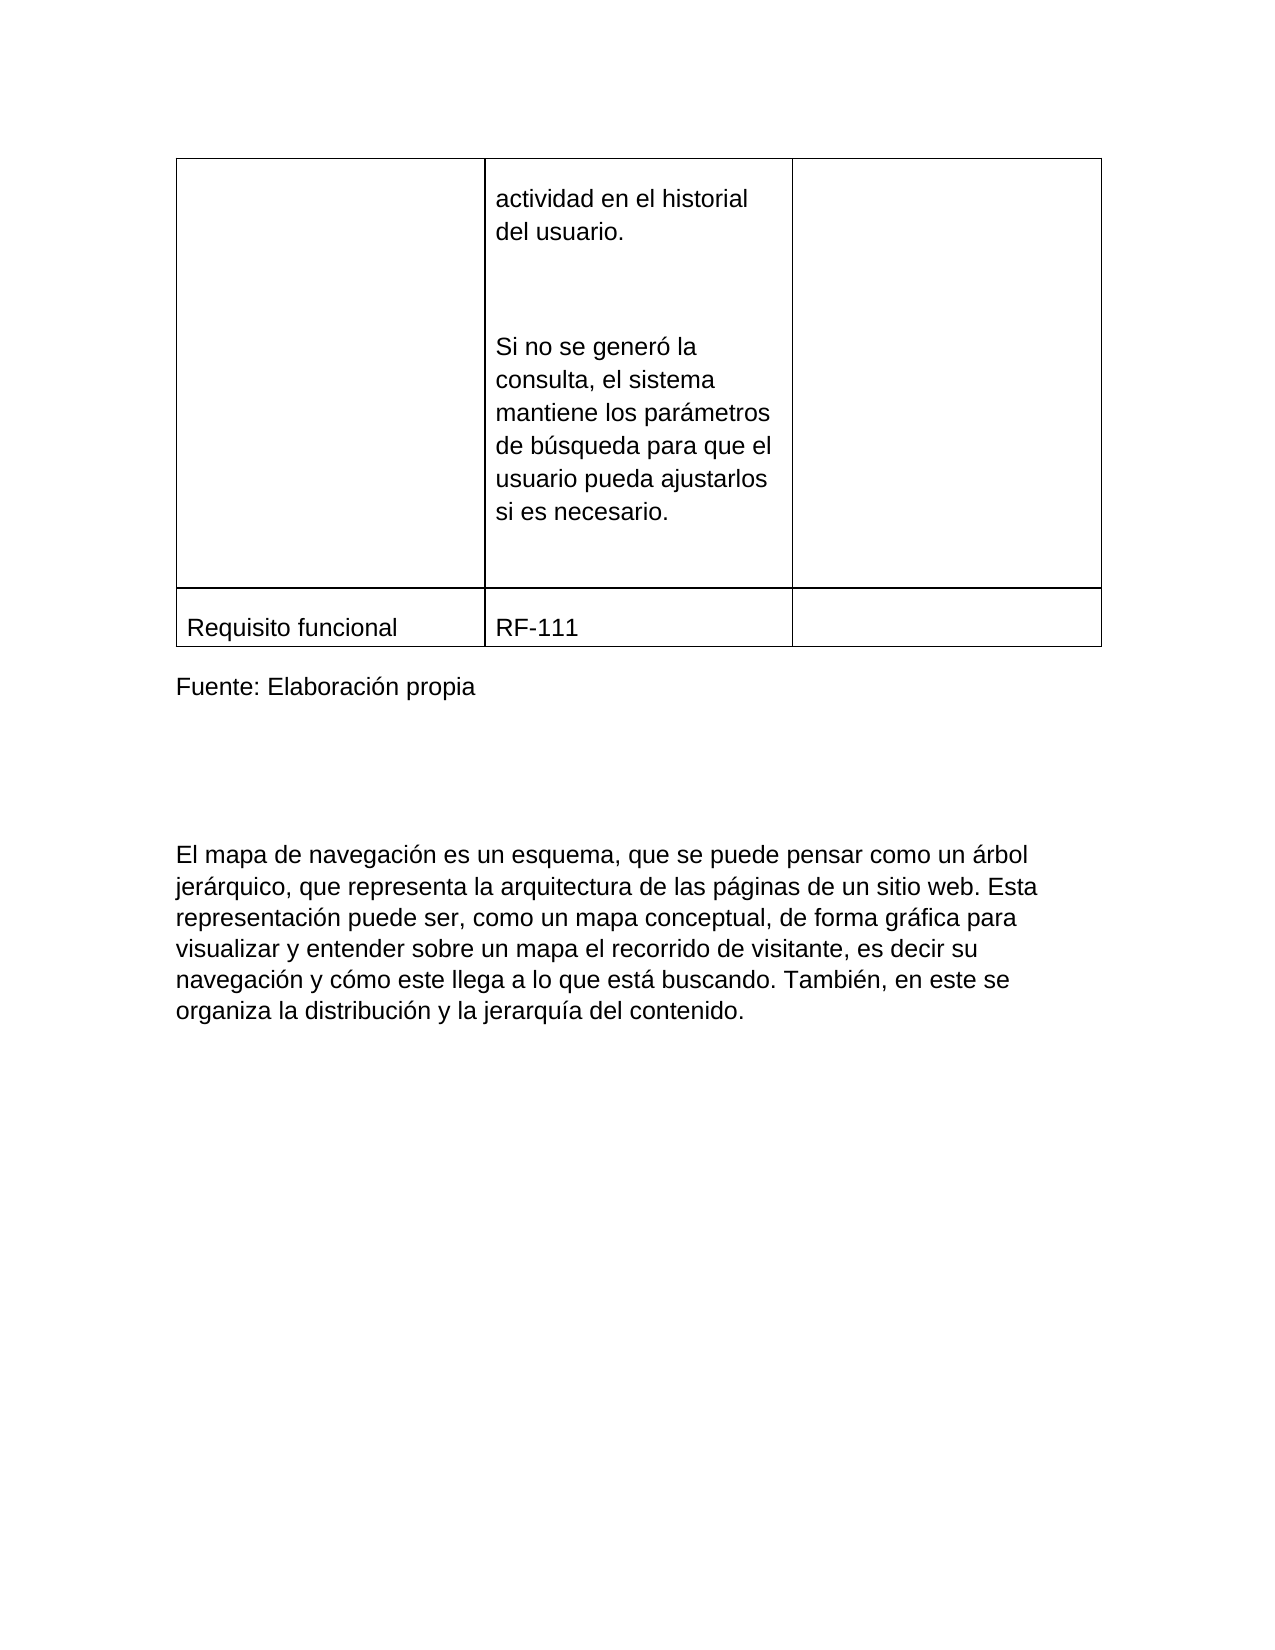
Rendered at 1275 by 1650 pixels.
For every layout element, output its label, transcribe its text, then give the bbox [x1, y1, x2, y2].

text Fuente: Elaboración propia [176, 672, 1101, 701]
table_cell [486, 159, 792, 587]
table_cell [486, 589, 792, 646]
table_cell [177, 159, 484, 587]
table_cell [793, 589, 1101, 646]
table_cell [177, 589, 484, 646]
text El mapa de navegación es un esquema, que se puede pensar como un árbol jerárquico, que representa la arquitectura de las páginas de un sitio web. Esta representación puede ser, como un mapa conceptual, de forma gráfica para visualizar y entender sobre un mapa el recorrido de visitante, es decir su navegación y cómo este llega a lo que está buscando. También, en este se organiza la distribución y la jerarquía del contenido. [176, 840, 1101, 1024]
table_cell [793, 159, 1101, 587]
